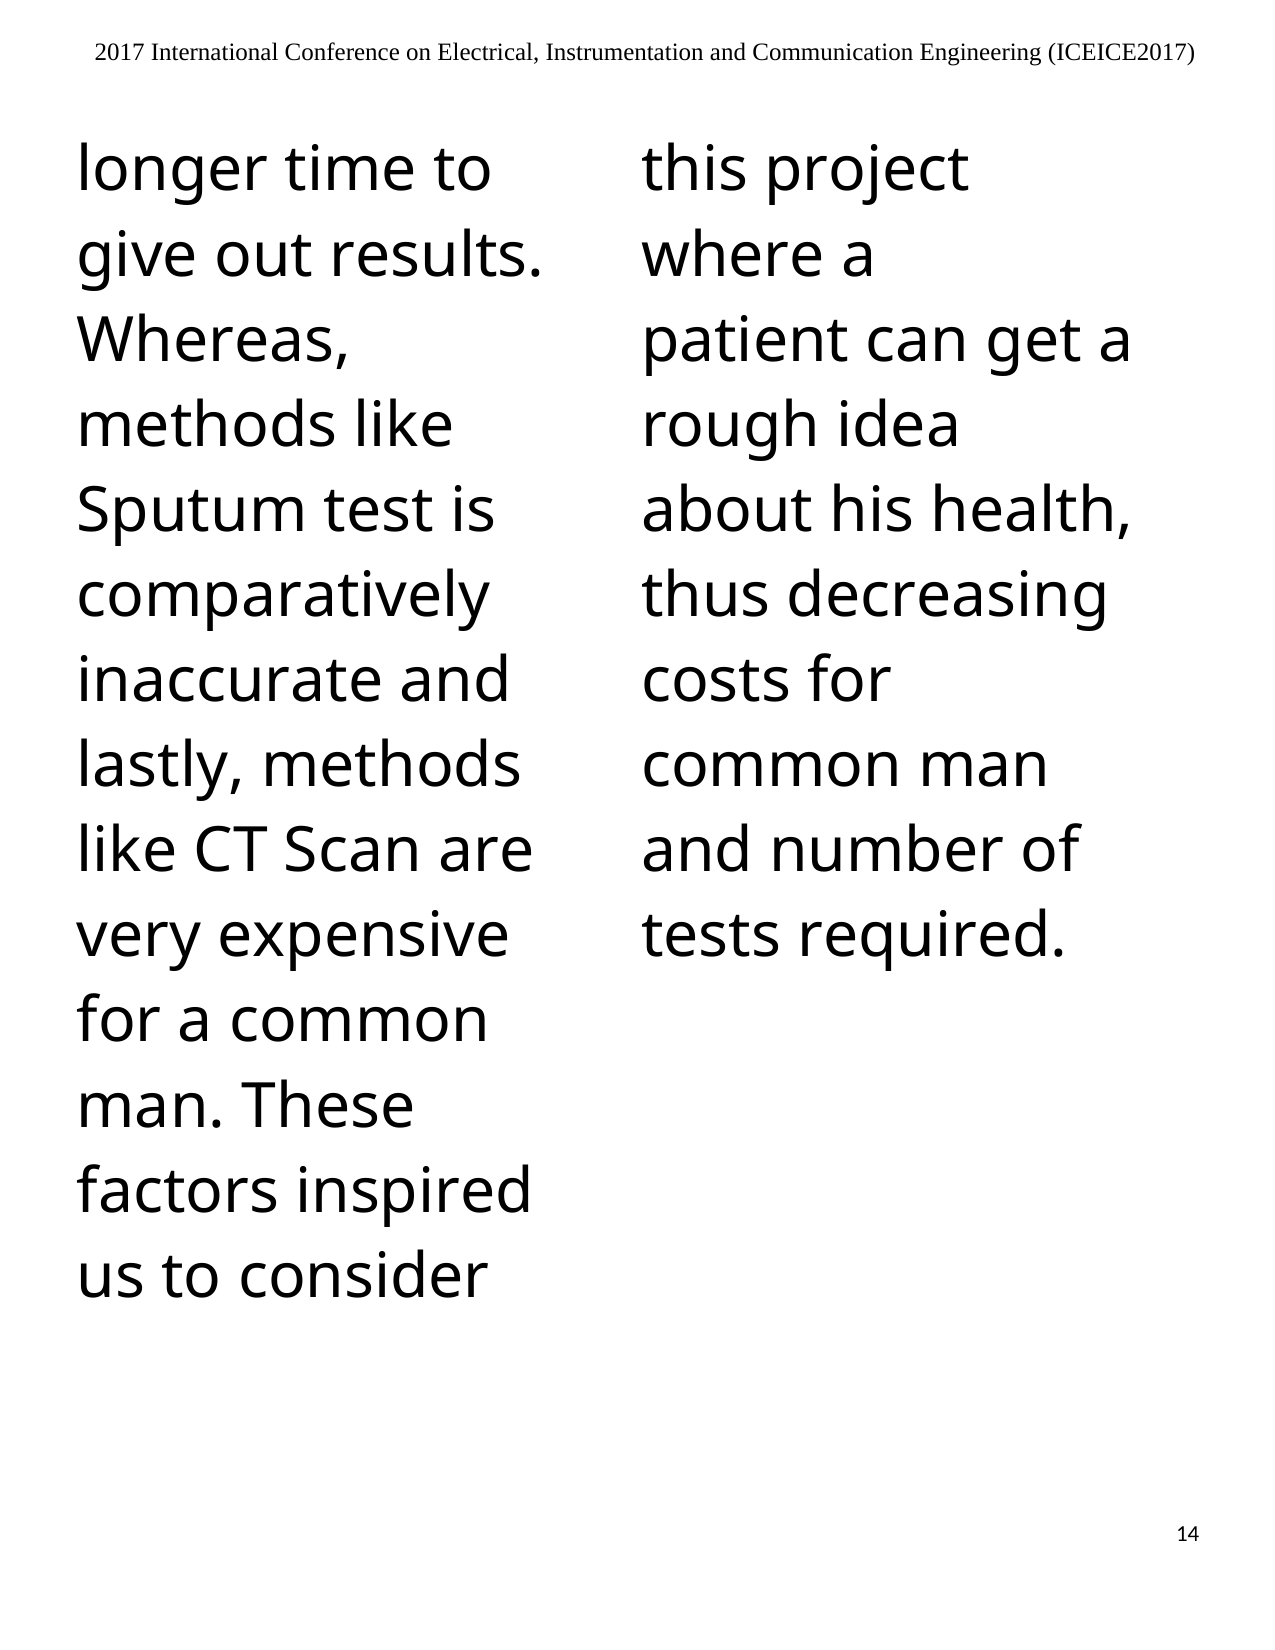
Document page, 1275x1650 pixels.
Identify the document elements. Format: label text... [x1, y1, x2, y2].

text lastly, methods like CT Scan are very expensive for a common man. These factors inspired us to consider this project where a [641, 124, 1136, 294]
text lastly, methods like CT Scan are very expensive for a common man. These factors inspired us to consider this project where a [76, 720, 571, 1316]
text patient can get a rough idea about his health, thus decreasing costs for common man and number of tests required. [641, 294, 1136, 975]
text Methods like Blood tests take longer time to give out results. Whereas, methods like Sputum test is comparatively inaccurate and [76, 124, 571, 720]
